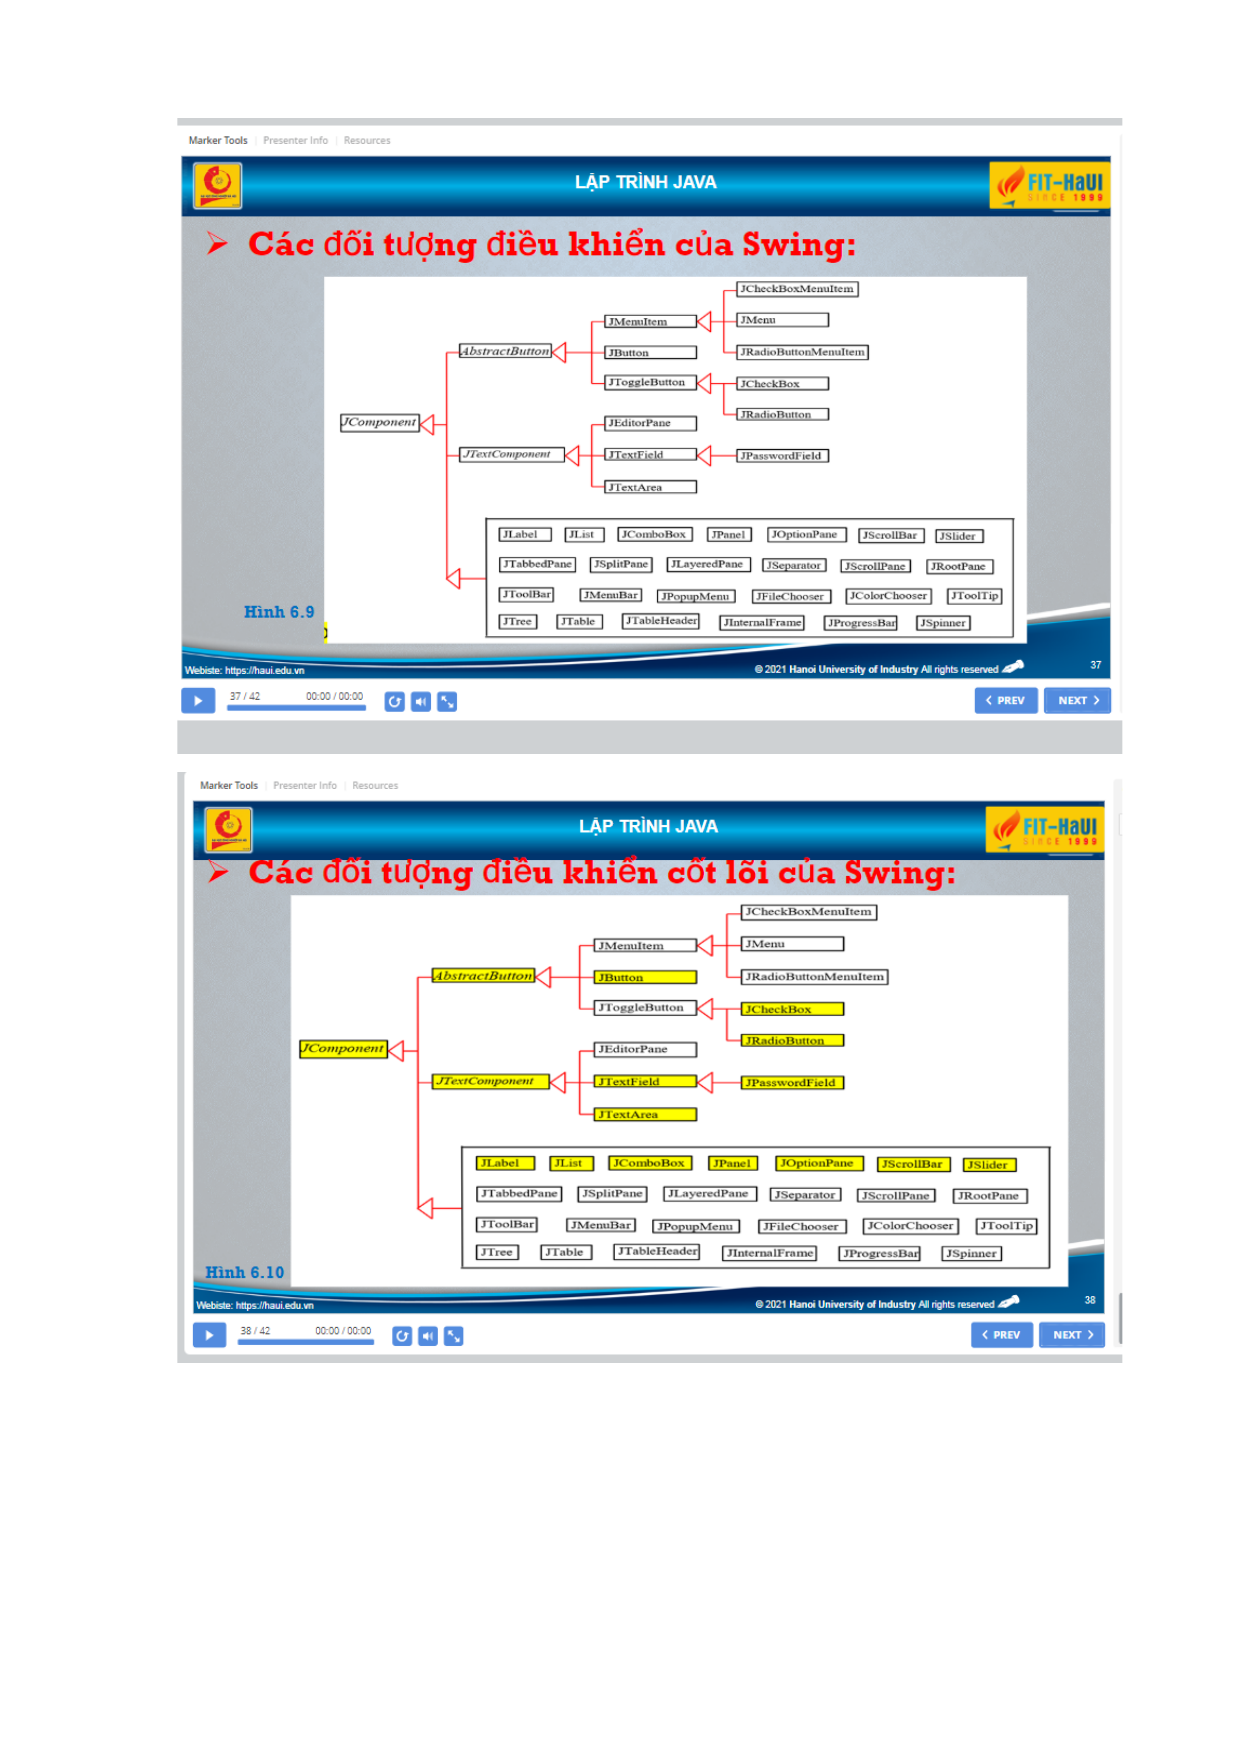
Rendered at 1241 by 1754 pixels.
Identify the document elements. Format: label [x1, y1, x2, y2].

picture [177, 772, 1123, 1363]
picture [177, 118, 1123, 754]
